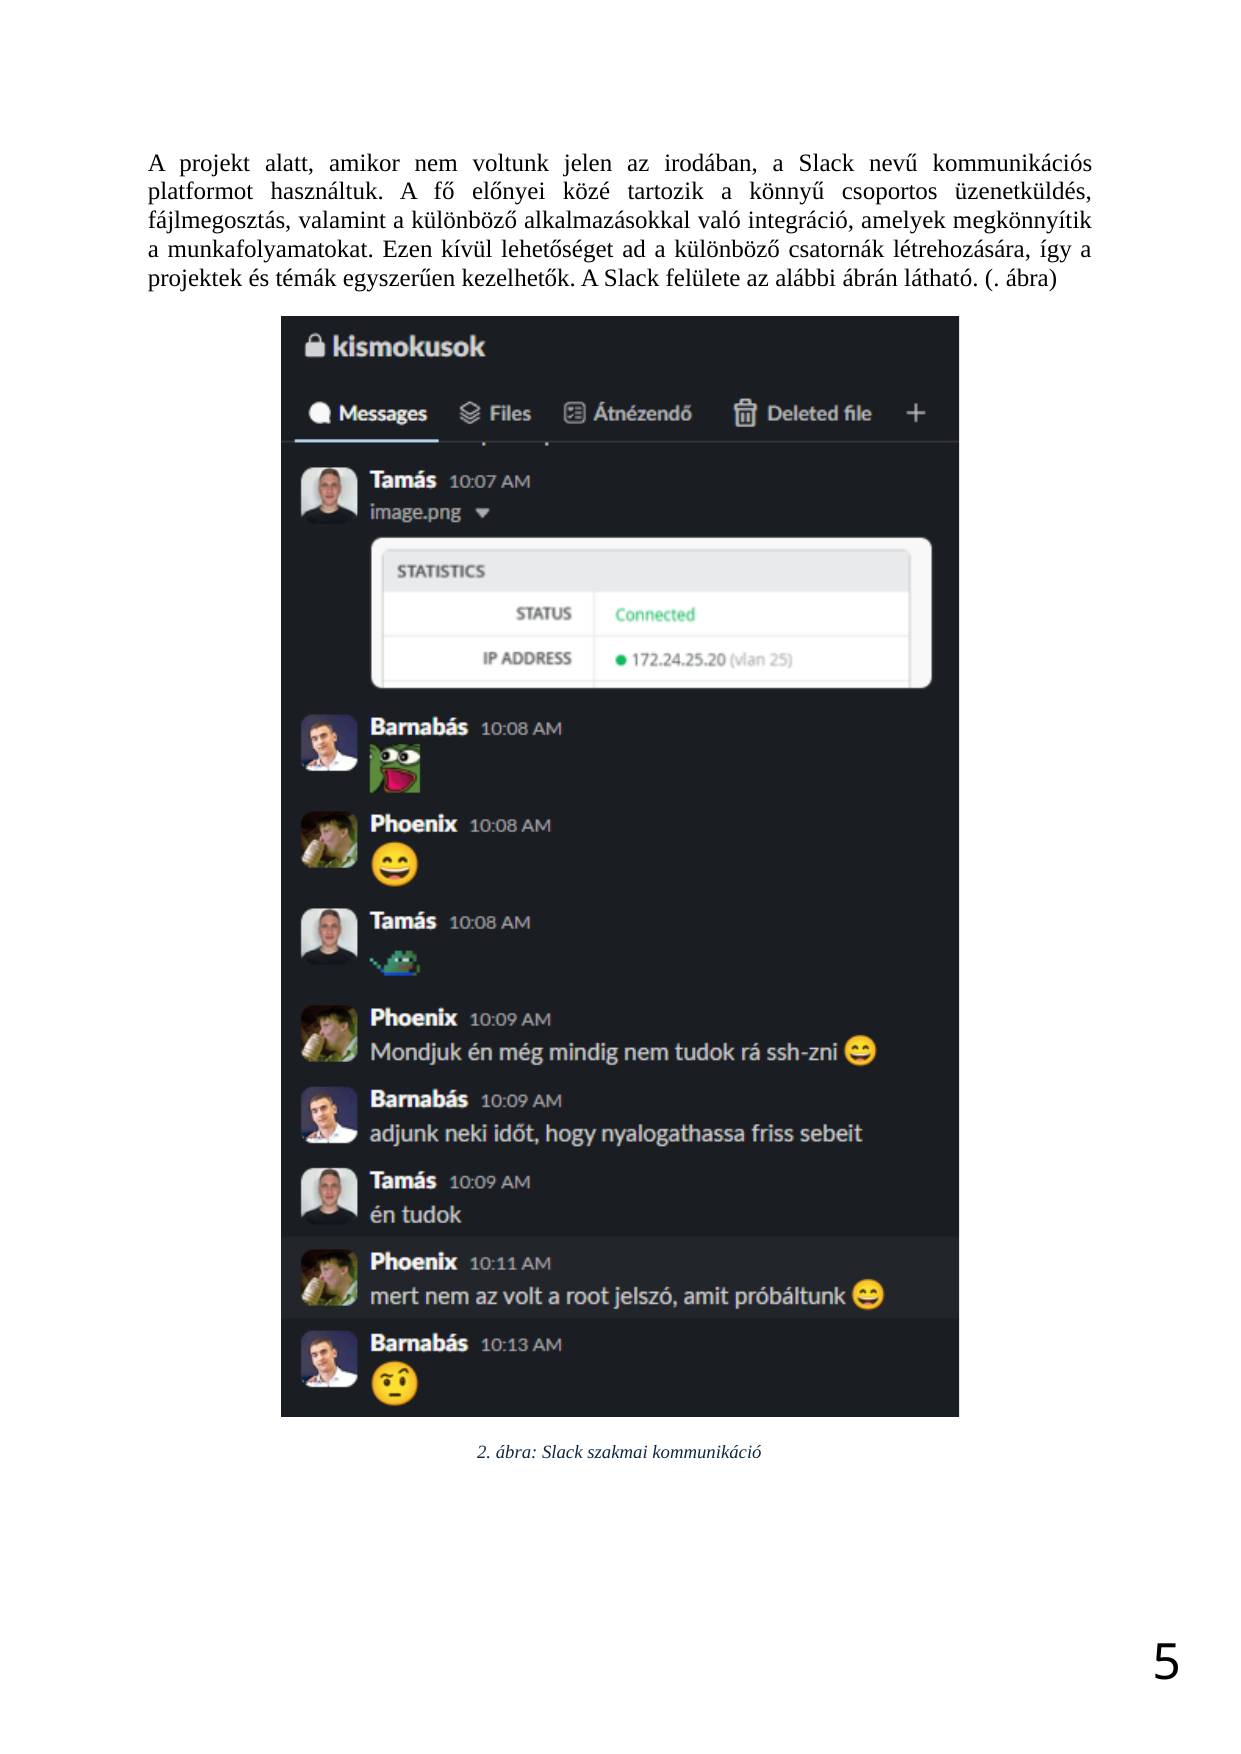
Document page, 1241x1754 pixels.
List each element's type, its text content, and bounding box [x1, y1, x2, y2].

text A projekt alatt, amikor nem voltunk jelen az irodában, a Slack nevű kommunikációs platformot használtuk. A fő előnyei közé tartozik a könnyű csoportos üzenetküldés, fájlmegosztás, valamint a különböző alkalmazásokkal való integráció, amelyek megkönnyítik a munkafolyamatokat. Ezen kívül lehetőséget ad a különböző csatornák létrehozására, így a projektek és témák egyszerűen kezelhetők. A Slack felülete az alábbi ábrán látható. (2. ábra) [148, 148, 1093, 291]
picture [281, 316, 960, 1417]
text 2. ábra: Slack szakmai kommunikáció [148, 1441, 1093, 1463]
